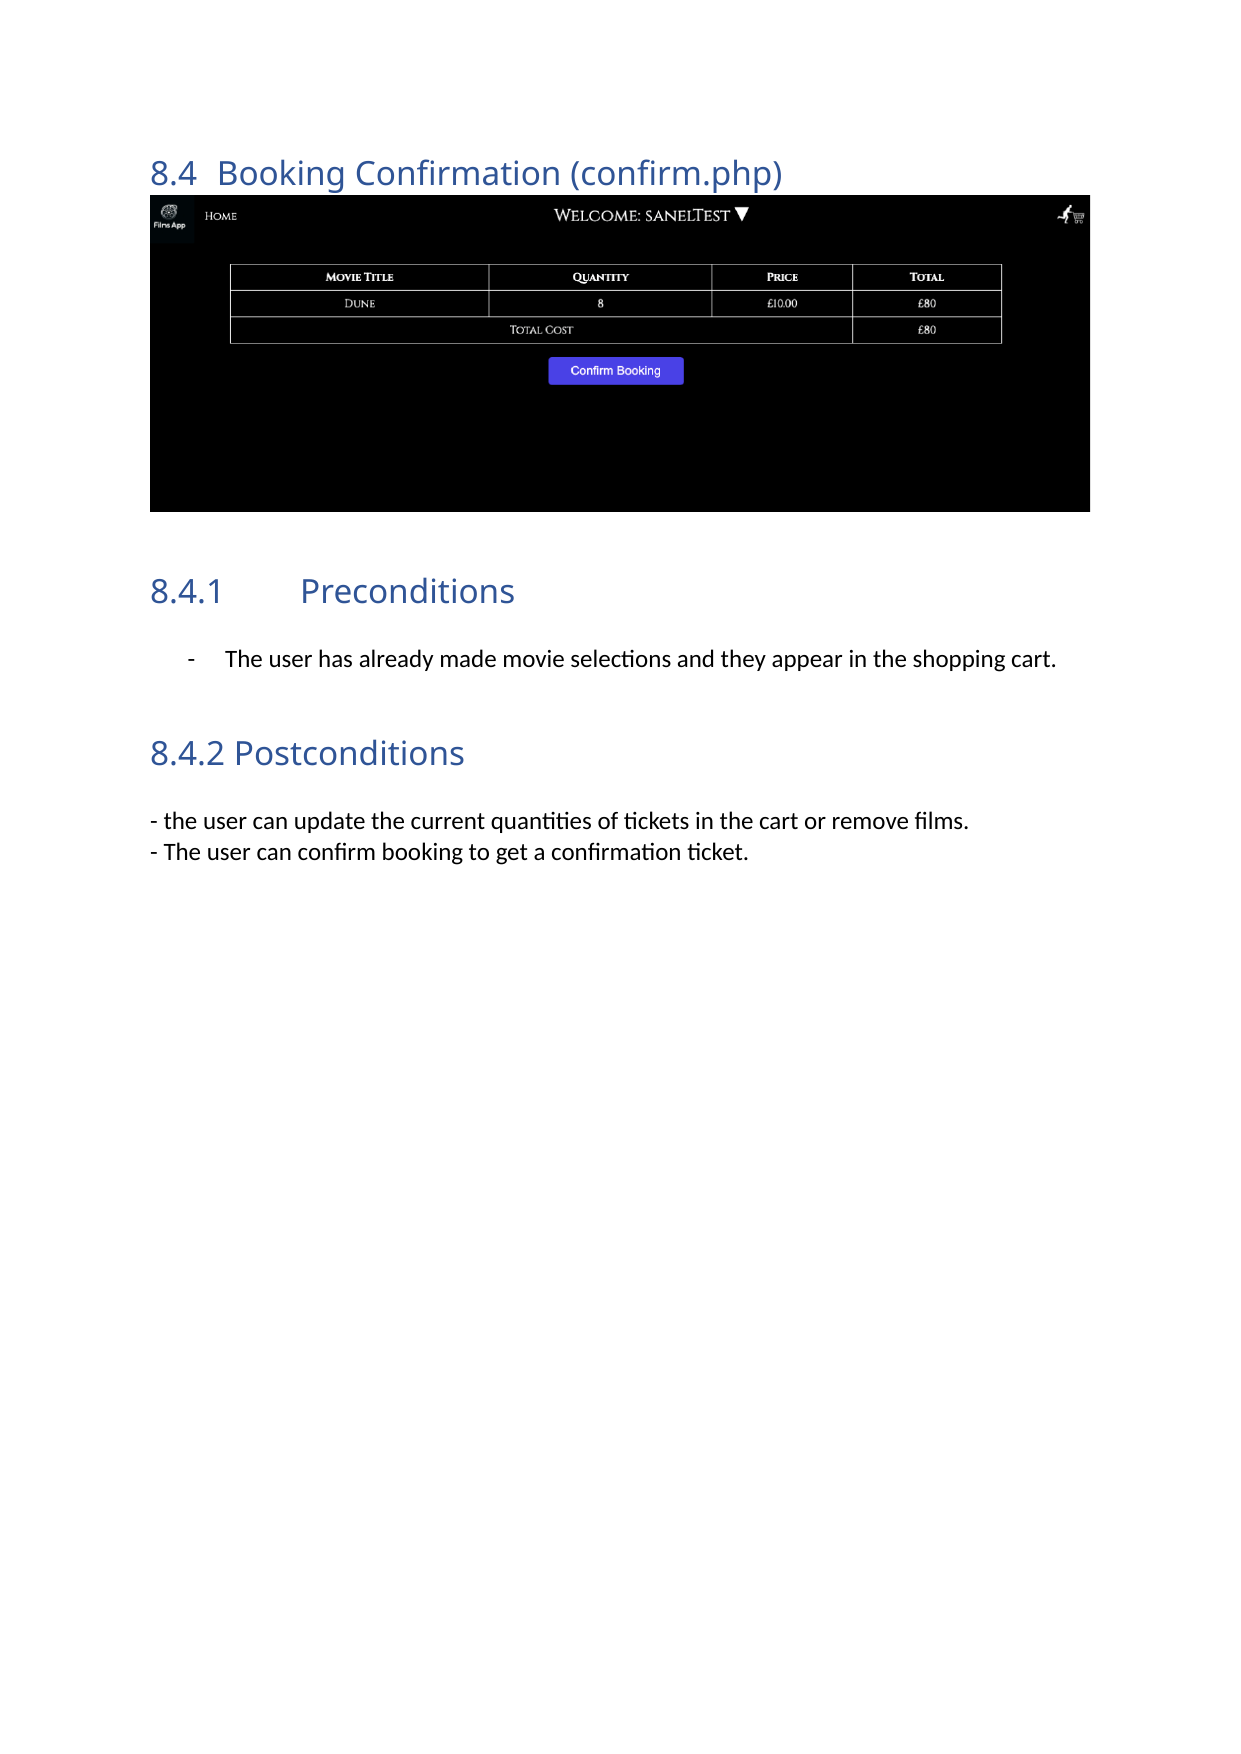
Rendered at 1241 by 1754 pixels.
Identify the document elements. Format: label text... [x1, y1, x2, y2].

subtitle Booking Confirmation (confirm.php) [150, 150, 1090, 195]
text - The user can confirm booking to get a confirmation ticket. [150, 836, 1090, 866]
picture [150, 195, 1091, 512]
subtitle 8.4.2 Postconditions [150, 729, 1090, 775]
subtitle Preconditions [150, 567, 1090, 613]
list The user has already made movie selections and they appear in the shopping cart. [187, 643, 1090, 674]
text - the user can update the current quantities of tickets in the cart or remove films. [150, 805, 1090, 836]
